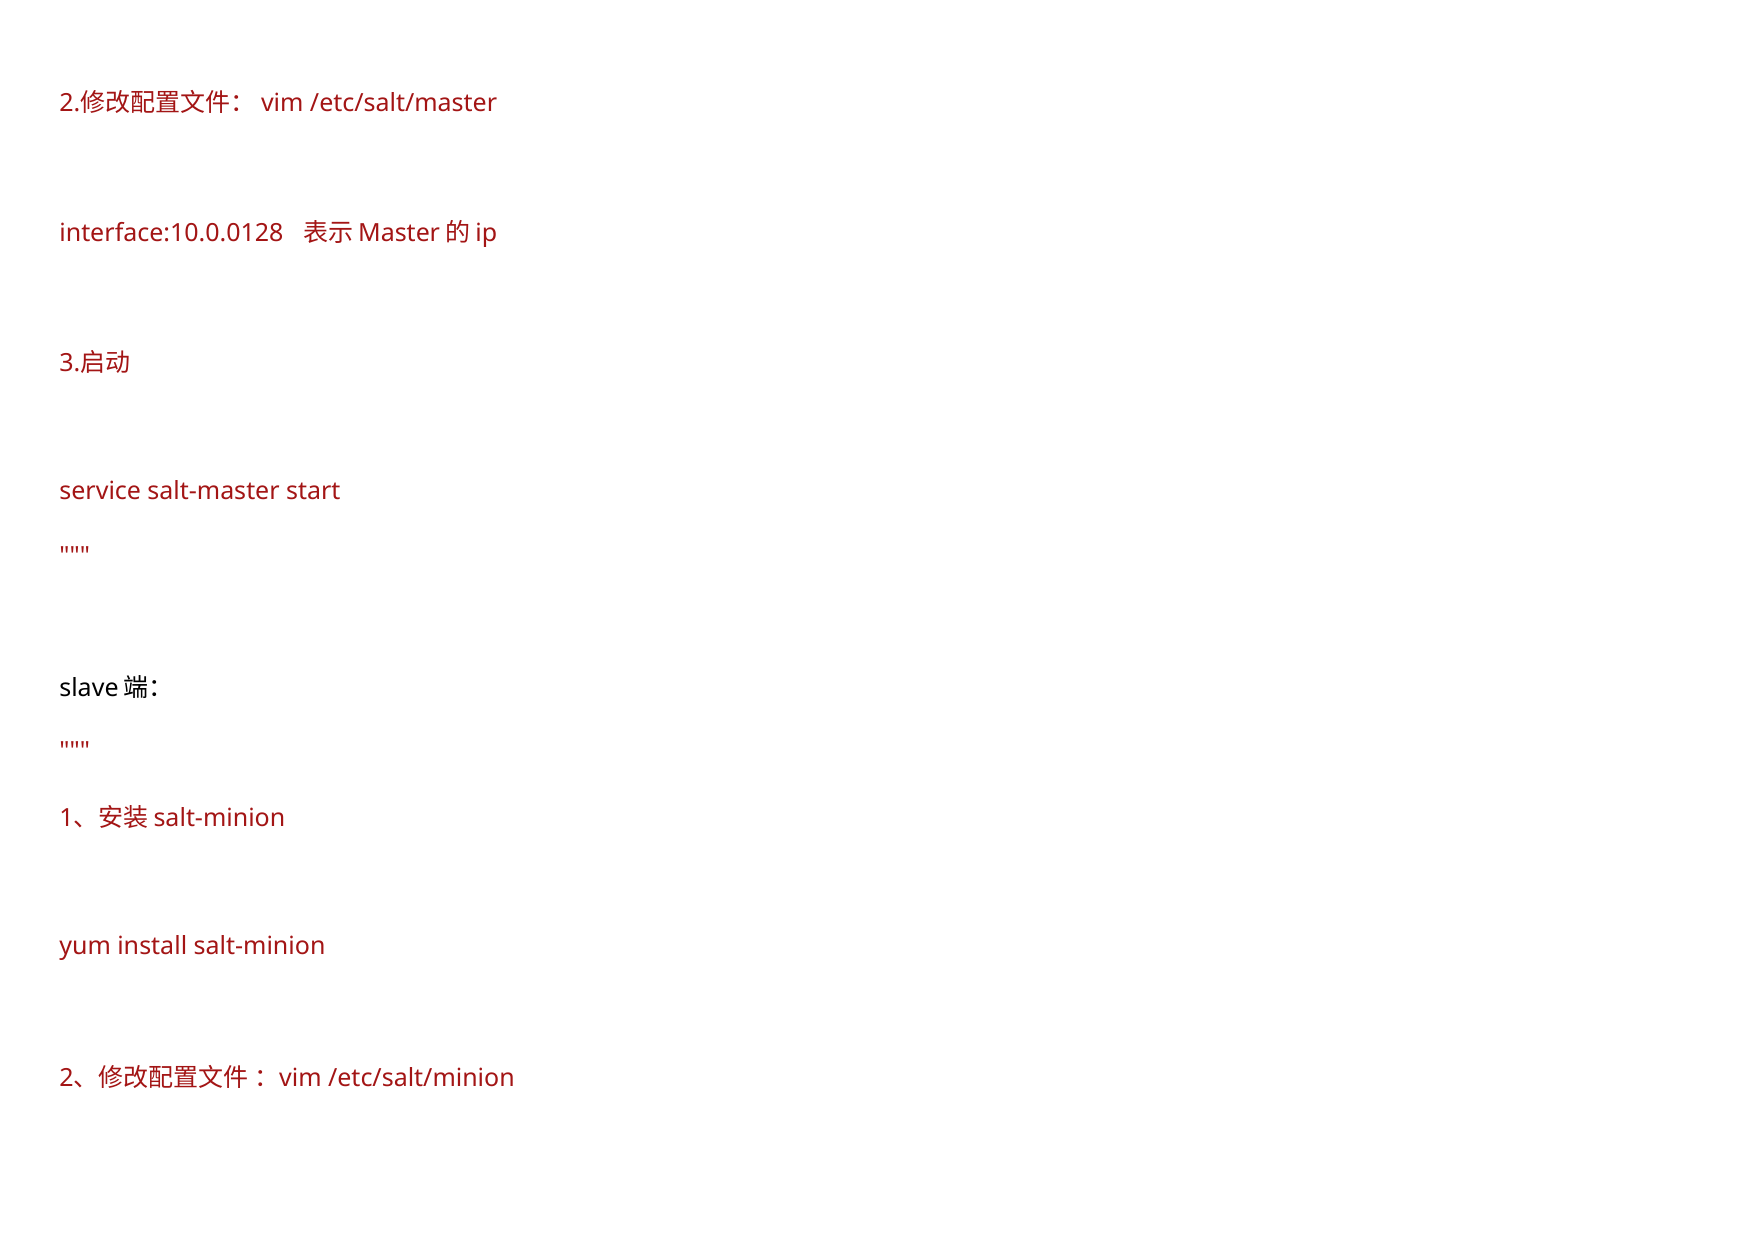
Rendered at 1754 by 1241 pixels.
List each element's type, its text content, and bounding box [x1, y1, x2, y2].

text 1、安装salt-minion [59, 783, 1695, 848]
text 2.修改配置文件： vim /etc/salt/master [59, 68, 1695, 133]
text 2、修改配置文件 ：vim /etc/salt/minion [59, 1043, 1695, 1108]
text service salt-master start [59, 458, 1695, 523]
text """ [59, 523, 1695, 588]
text interface:10.0.0128 表示Master的ip [59, 198, 1695, 263]
text """ [59, 718, 1695, 783]
text yum install salt-minion [59, 913, 1695, 978]
text slave端： [59, 653, 1695, 718]
text 3.启动 [59, 328, 1695, 393]
